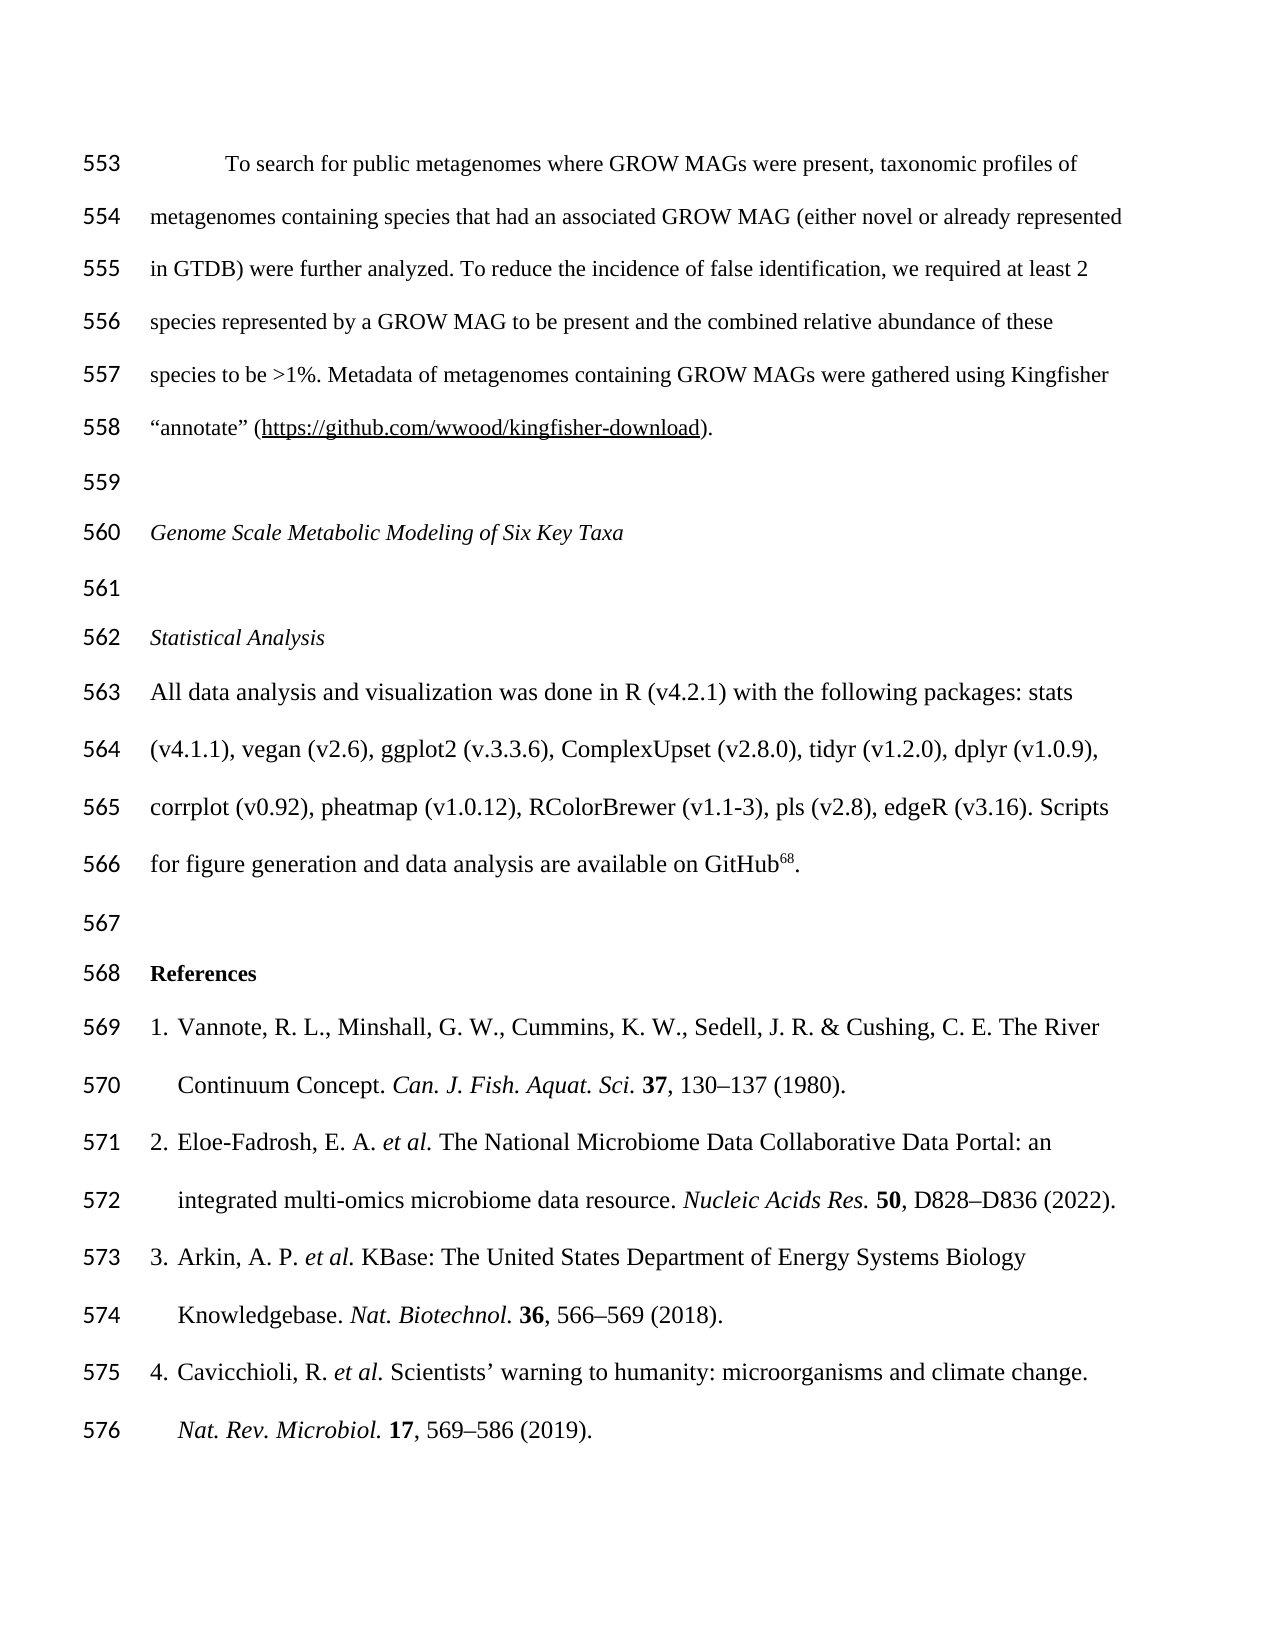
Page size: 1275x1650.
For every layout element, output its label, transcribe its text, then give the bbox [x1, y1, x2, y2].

text Statistical Analysis [150, 624, 1125, 651]
text Genome Scale Metabolic Modeling of Six Key Taxa [150, 519, 1125, 545]
text To search for public metagenomes where GROW MAGs were present, taxonomic profiles of metagenomes containing species that had an associated GROW MAG (either novel or already represented in GTDB) were further analyzed. To reduce the incidence of false identification, we required at least 2 species represented by a GROW MAG to be present and the combined relative abundance of these species to be >1%. Metadata of metagenomes containing GROW MAGs were gathered using Kingfisher “annotate” (https://github.com/wwood/kingfisher-download). [150, 150, 1125, 440]
text All data analysis and visualization was done in R (v4.2.1) with the following packages: stats (v4.1.1), vegan (v2.6), ggplot2 (v.3.3.6), ComplexUpset (v2.8.0), tidyr (v1.2.0), dplyr (v1.0.9), corrplot (v0.92), pheatmap (v1.0.12), RColorBrewer (v1.1-3), pls (v2.8), edgeR (v3.16). Scripts for figure generation and data analysis are available on GitHub68. [150, 677, 1125, 878]
text 2. Eloe-Fadrosh, E. A. et al. The National Microbiome Data Collaborative Data Portal: an integrated multi-omics microbiome data resource. Nucleic Acids Res. 50, D828–D836 (2022). [150, 1127, 1125, 1214]
text 3. Arkin, A. P. et al. KBase: The United States Department of Energy Systems Biology Knowledgebase. Nat. Biotechnol. 36, 566–569 (2018). [150, 1242, 1125, 1329]
text 1. Vannote, R. L., Minshall, G. W., Cummins, K. W., Sedell, J. R. & Cushing, C. E. The River Continuum Concept. Can. J. Fish. Aquat. Sci. 37, 130–137 (1980). [150, 1012, 1125, 1099]
text 4. Cavicchioli, R. et al. Scientists’ warning to humanity: microorganisms and climate change. Nat. Rev. Microbiol. 17, 569–586 (2019). [150, 1357, 1125, 1444]
text References [150, 960, 1125, 986]
